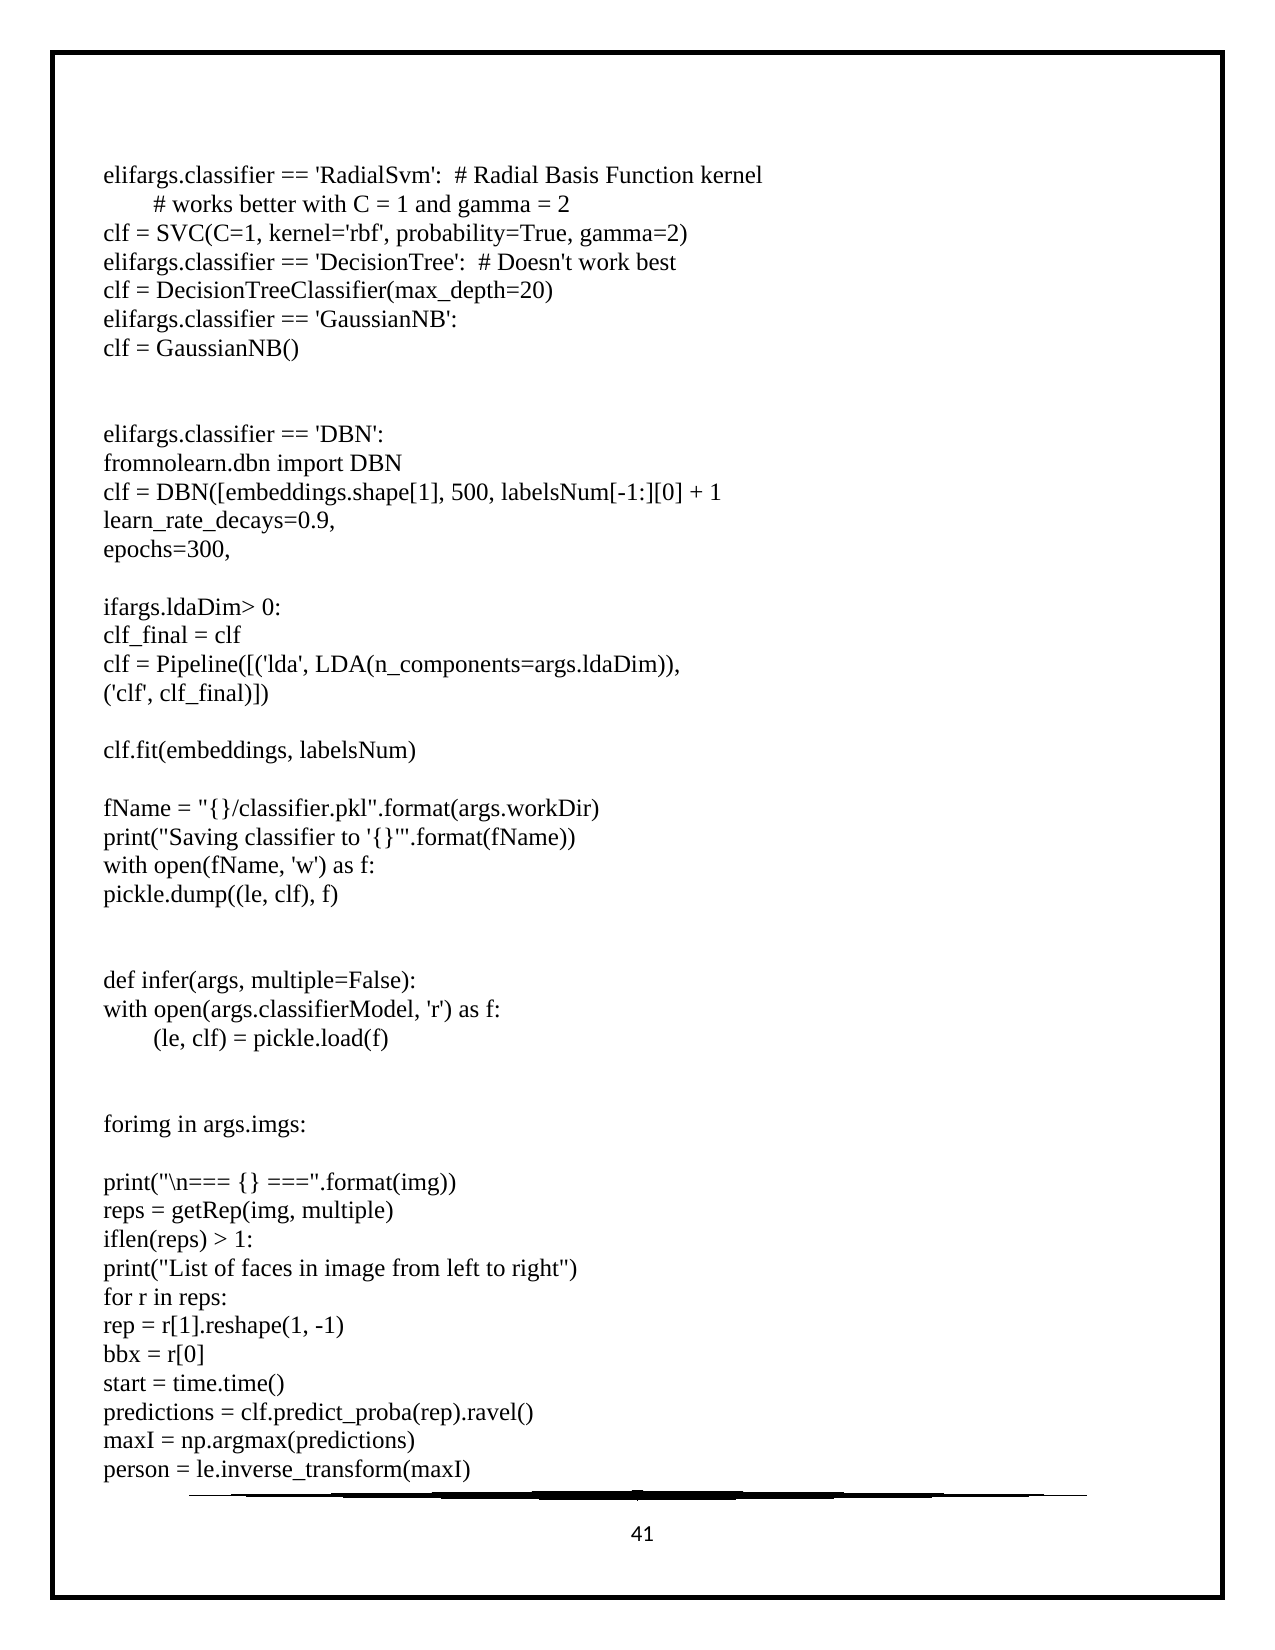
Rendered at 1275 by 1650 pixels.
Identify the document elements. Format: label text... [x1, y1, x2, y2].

text rep = r[1].reshape(1, -1) [103, 1311, 1172, 1339]
text print("Saving classifier to '{}'".format(fName)) [103, 822, 1172, 851]
text forimg in args.imgs: [103, 1109, 1172, 1138]
text # works better with C = 1 and gamma = 2 [103, 189, 1172, 218]
text print("\n=== {} ===".format(img)) [103, 1167, 1172, 1196]
text clf = DBN([embeddings.shape[1], 500, labelsNum[-1:][0] + 1 [103, 477, 1172, 506]
text clf_final = clf [103, 621, 1172, 649]
text ifargs.ldaDim> 0: [103, 592, 1172, 621]
text for r in reps: [103, 1282, 1172, 1311]
text predictions = clf.predict_proba(rep).ravel() [103, 1397, 1172, 1426]
text print("List of faces in image from left to right") [103, 1253, 1172, 1282]
text elifargs.classifier == 'DecisionTree': # Doesn't work best [103, 247, 1172, 276]
text bbx = r[0] [103, 1339, 1172, 1368]
text clf = GaussianNB() [103, 333, 1172, 362]
text fromnolearn.dbn import DBN [103, 448, 1172, 477]
text clf.fit(embeddings, labelsNum) [103, 736, 1172, 764]
text maxI = np.argmax(predictions) [103, 1426, 1172, 1454]
text clf = DecisionTreeClassifier(max_depth=20) [103, 276, 1172, 304]
text (le, clf) = pickle.load(f) [103, 1023, 1172, 1052]
text clf = Pipeline([('lda', LDA(n_components=args.ldaDim)), [103, 649, 1172, 678]
text iflen(reps) > 1: [103, 1224, 1172, 1253]
text with open(fName, 'w') as f: [103, 851, 1172, 879]
text learn_rate_decays=0.9, [103, 506, 1172, 534]
text elifargs.classifier == 'DBN': [103, 419, 1172, 448]
text ('clf', clf_final)]) [103, 678, 1172, 707]
text reps = getRep(img, multiple) [103, 1196, 1172, 1224]
text start = time.time() [103, 1368, 1172, 1397]
text pickle.dump((le, clf), f) [103, 879, 1172, 908]
text elifargs.classifier == 'RadialSvm': # Radial Basis Function kernel [103, 161, 1172, 189]
text def infer(args, multiple=False): [103, 966, 1172, 994]
text with open(args.classifierModel, 'r') as f: [103, 994, 1172, 1023]
text fName = "{}/classifier.pkl".format(args.workDir) [103, 793, 1172, 822]
text elifargs.classifier == 'GaussianNB': [103, 304, 1172, 333]
text clf = SVC(C=1, kernel='rbf', probability=True, gamma=2) [103, 218, 1172, 247]
text epochs=300, [103, 534, 1172, 563]
text person = le.inverse_transform(maxI) [103, 1454, 1172, 1483]
